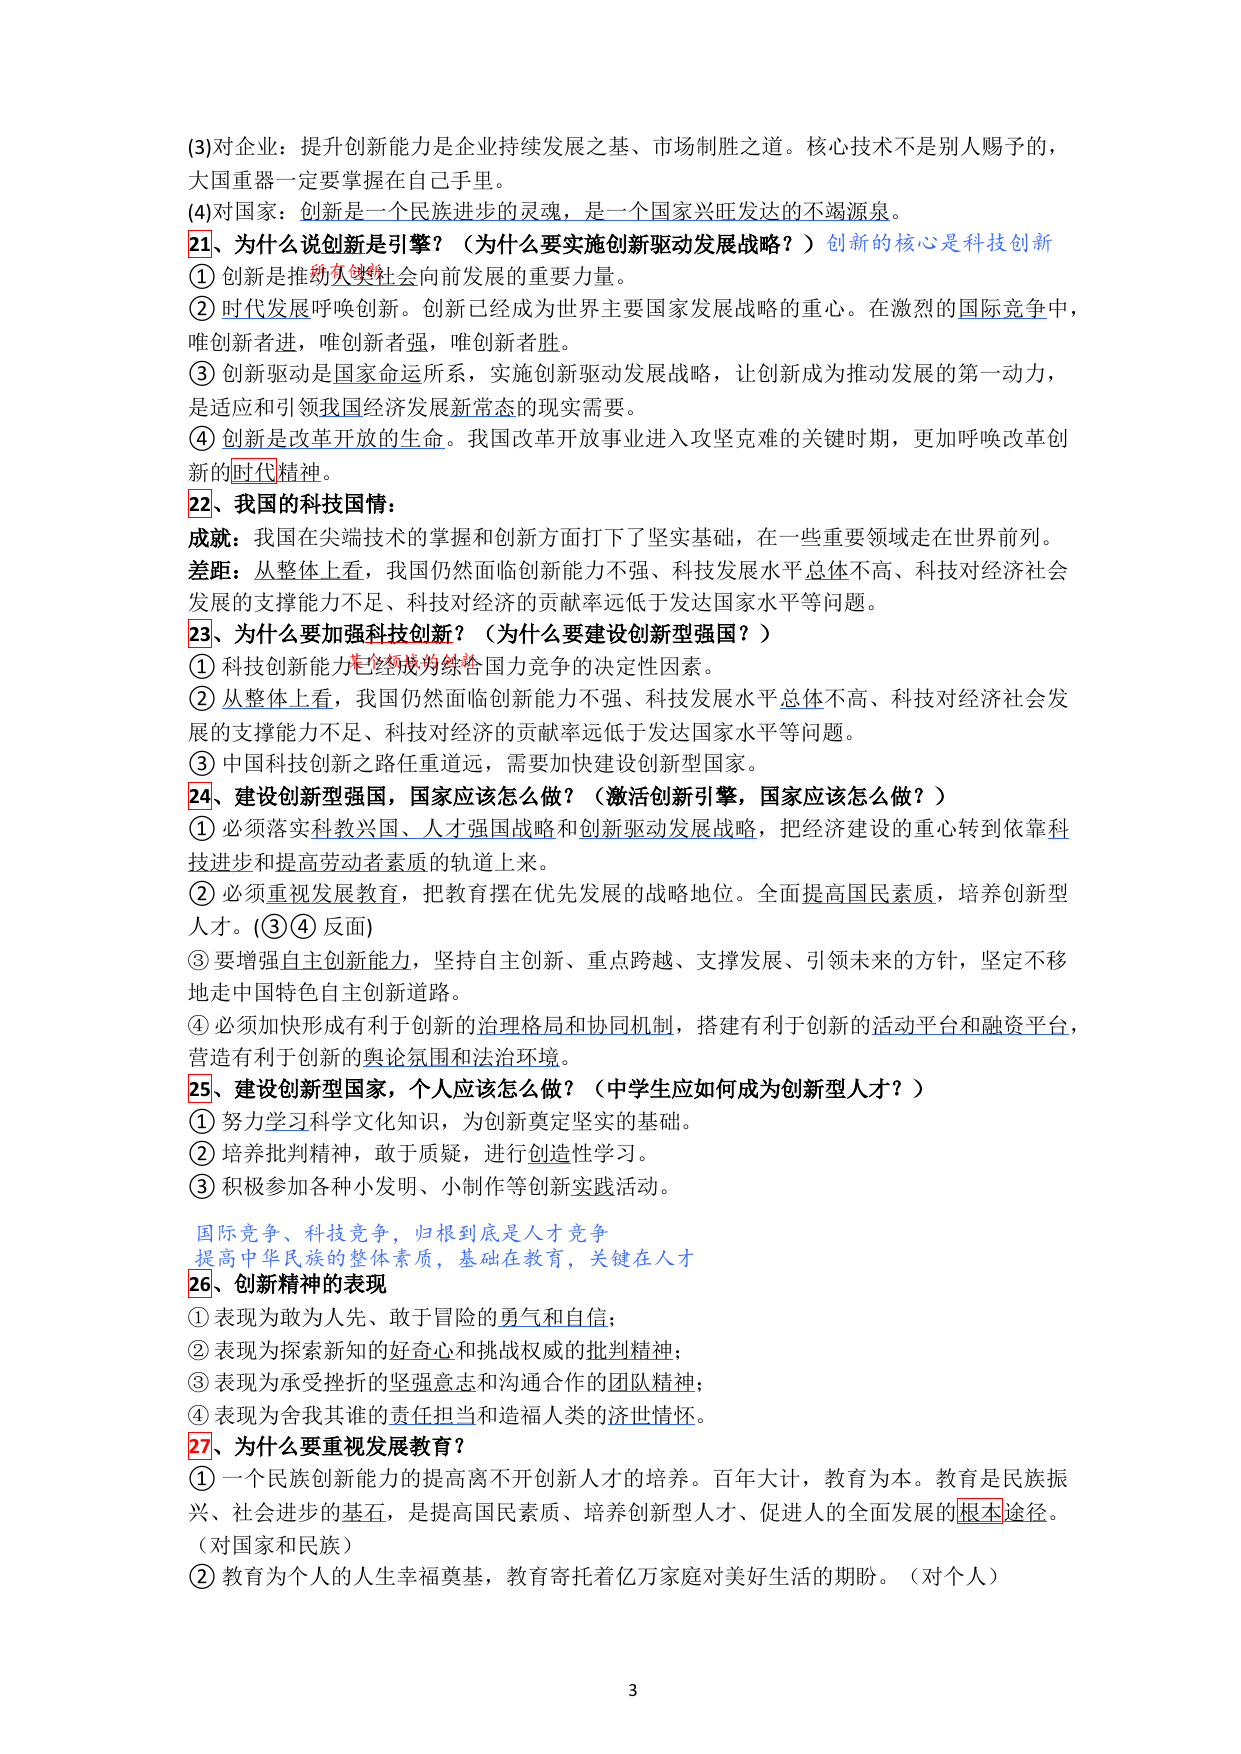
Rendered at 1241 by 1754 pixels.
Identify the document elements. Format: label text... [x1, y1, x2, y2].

text 27、为什么要重视发展教育？ [187, 1430, 1069, 1462]
text ③创新驱动是国家命运所系，实施创新驱动发展战略，让创新成为推动发展的第一动力，是适应和引领我国经济发展新常态的现实需要。 [187, 357, 1069, 422]
text ②表现为探索新知的好奇心和挑战权威的批判精神； [187, 1332, 1069, 1365]
text 21、为什么说创新是引擎？（为什么要实施创新驱动发展战略？）创新的核心是科技创新 [187, 227, 1078, 260]
text ①创新是推动人类社会向前发展的重要力量。 [187, 260, 1069, 292]
text 26、创新精神的表现 [187, 1267, 1069, 1300]
text ①努力学习科学文化知识，为创新奠定坚实的基础。 [187, 1105, 1232, 1137]
text ③表现为承受挫折的坚强意志和沟通合作的团队精神； [187, 1365, 1069, 1397]
text ①必须落实科教兴国、人才强国战略和创新驱动发展战略，把经济建设的重心转到依靠科技进步和提高劳动者素质的轨道上来。 [187, 812, 1069, 877]
text ②教育为个人的人生幸福奠基，教育寄托着亿万家庭对美好生活的期盼。（对个人） [187, 1560, 1069, 1592]
text ③积极参加各种小发明、小制作等创新实践活动。 [187, 1170, 1240, 1202]
text ③要增强自主创新能力，坚持自主创新、重点跨越、支撑发展、引领未来的方针，坚定不移地走中国特色自主创新道路。 [187, 942, 1069, 1007]
text ④创新是改革开放的生命。我国改革开放事业进入攻坚克难的关键时期，更加呼唤改革创新的时代精神。 [187, 422, 1069, 487]
text ④表现为舍我其谁的责任担当和造福人类的济世情怀。 [187, 1397, 1069, 1430]
text (4)对国家：创新是一个民族进步的灵魂，是一个国家兴旺发达的不竭源泉。 [187, 195, 1069, 227]
text 24、建设创新型强国，国家应该怎么做？（激活创新引擎，国家应该怎么做？） [187, 780, 1069, 812]
text ①一个民族创新能力的提高离不开创新人才的培养。百年大计，教育为本。教育是民族振兴、社会进步的基石，是提高国民素质、培养创新型人才、促进人的全面发展的根本途径。（对国家和民族） [187, 1462, 1069, 1560]
text 22、我国的科技国情： [187, 487, 1069, 520]
text 23、为什么要加强科技创新？（为什么要建设创新型强国？） [187, 617, 1069, 650]
text 成就：我国在尖端技术的掌握和创新方面打下了坚实基础，在一些重要领域走在世界前列。 [187, 520, 1069, 552]
text ③中国科技创新之路任重道远，需要加快建设创新型国家。 [187, 747, 1069, 780]
text ②时代发展呼唤创新。创新已经成为世界主要国家发展战略的重心。在激烈的国际竞争中，唯创新者进，唯创新者强，唯创新者胜。 [187, 292, 1069, 357]
text 差距：从整体上看，我国仍然面临创新能力不强、科技发展水平总体不高、科技对经济社会发展的支撑能力不足、科技对经济的贡献率远低于发达国家水平等问题。 [187, 552, 1069, 617]
text ②培养批判精神，敢于质疑，进行创造性学习。 [187, 1137, 1240, 1170]
text ②必须重视发展教育，把教育摆在优先发展的战略地位。全面提高国民素质，培养创新型人才。(③④反面) [187, 877, 1069, 942]
text (3)对企业：提升创新能力是企业持续发展之基、市场制胜之道。核心技术不是别人赐予的，大国重器一定要掌握在自己手里。 [187, 130, 1069, 195]
text ②从整体上看，我国仍然面临创新能力不强、科技发展水平总体不高、科技对经济社会发展的支撑能力不足、科技对经济的贡献率远低于发达国家水平等问题。 [187, 682, 1069, 747]
text ①表现为敢为人先、敢于冒险的勇气和自信； [187, 1300, 1069, 1332]
text ①科技创新能力已经成为综合国力竞争的决定性因素。 [187, 650, 1069, 682]
text ④必须加快形成有利于创新的治理格局和协同机制，搭建有利于创新的活动平台和融资平台，营造有利于创新的舆论氛围和法治环境。 [187, 1007, 1069, 1072]
text 25、建设创新型国家，个人应该怎么做？（中学生应如何成为创新型人才？） [187, 1072, 1069, 1105]
